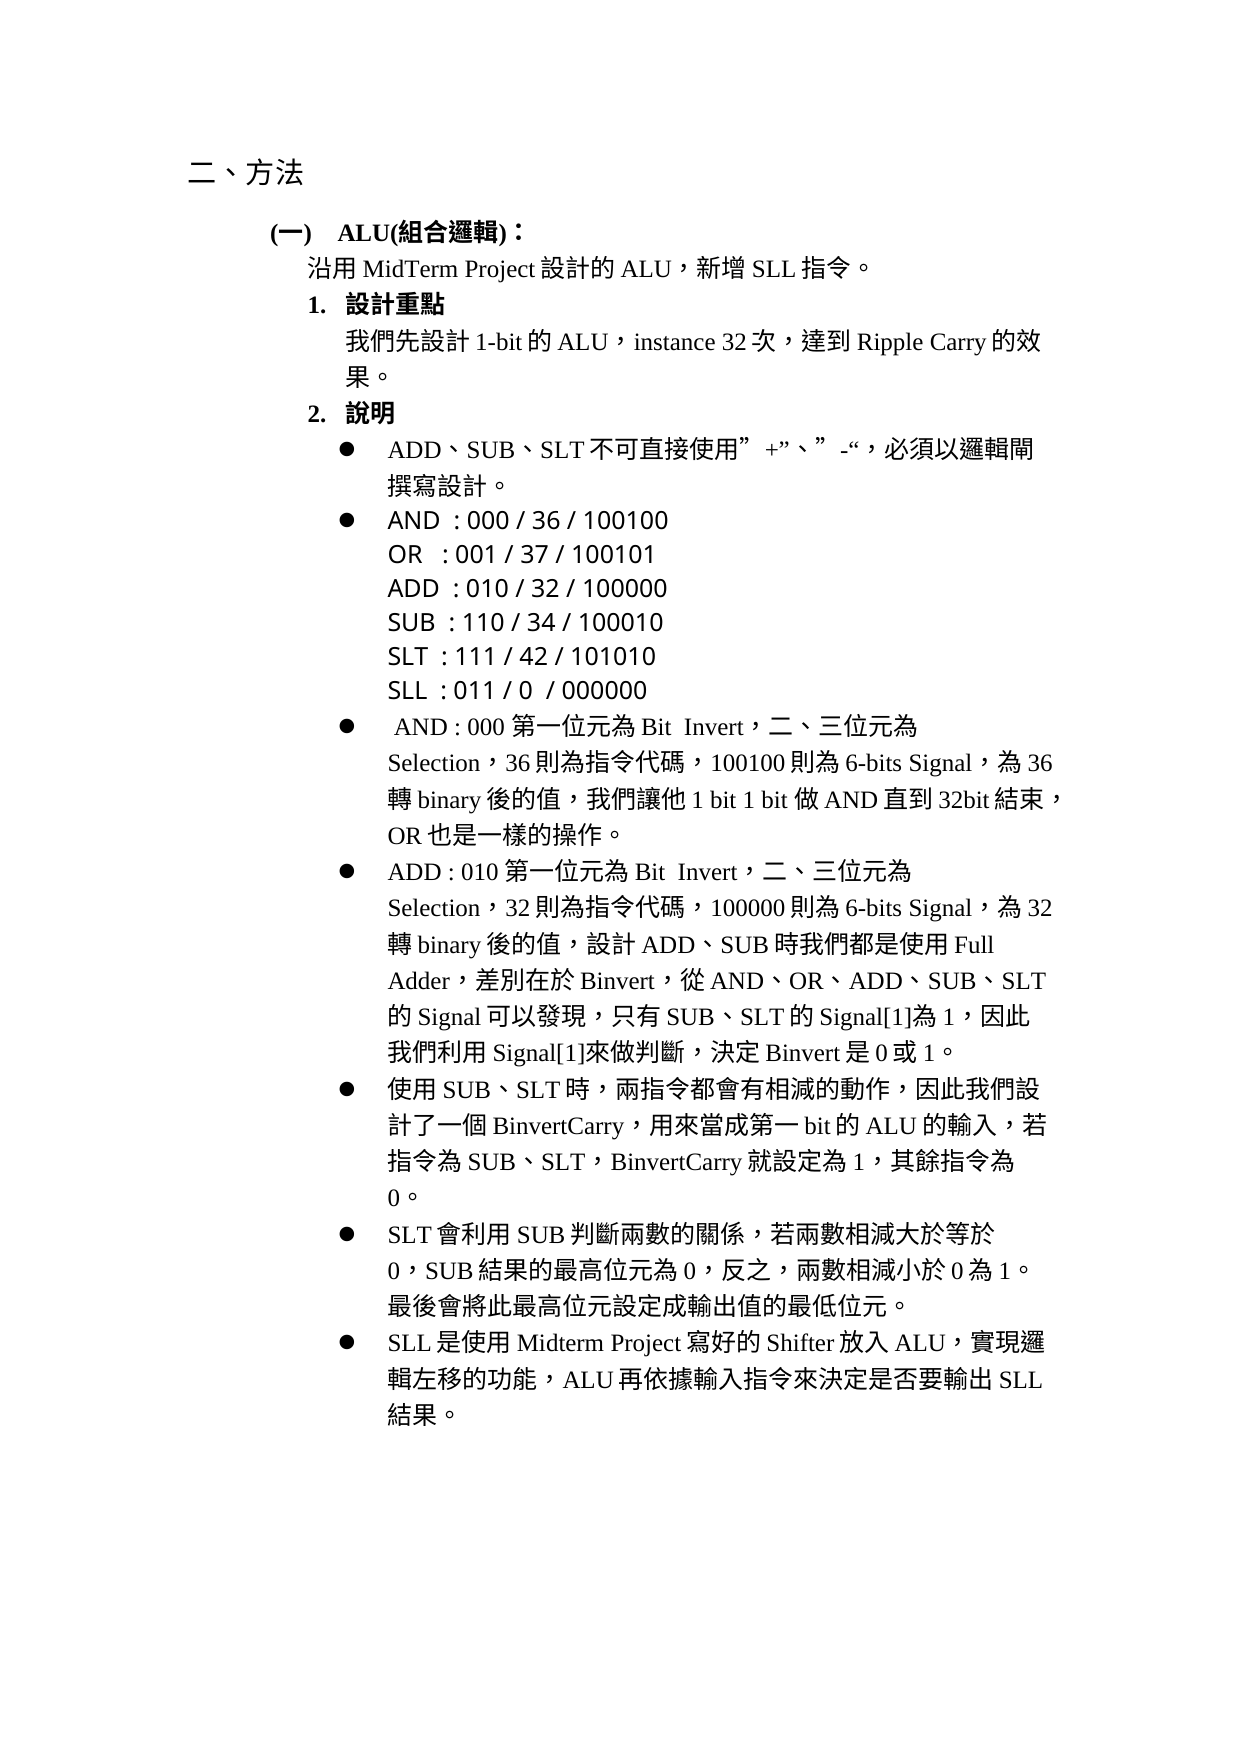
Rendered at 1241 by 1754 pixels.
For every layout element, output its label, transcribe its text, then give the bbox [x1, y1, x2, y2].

text ADD : 010 / 32 / 100000 [387, 570, 1053, 604]
text 二、方法 [187, 150, 1053, 192]
text SLL : 011 / 0 / 000000 [387, 673, 1053, 707]
list ADD、SUB、SLT不可直接使用”+”、”-“，必須以邏輯閘撰寫設計。 [337, 430, 1053, 502]
list SLT會利用SUB判斷兩數的關係，若兩數相減大於等於0，SUB結果的最高位元為0，反之，兩數相減小於0為1。最後會將此最高位元設定成輸出值的最低位元。 [337, 1214, 1053, 1323]
text OR : 001 / 37 / 100101 [387, 536, 1053, 570]
list AND : 000 第一位元為Bit Invert，二、三位元為Selection，36則為指令代碼，100100則為6-bits Signal，為36轉binary後的值，我們讓他1 bit 1 bit 做AND直到32bit結束，OR也是一樣的操作。 [337, 707, 1053, 852]
text 沿用MidTerm Project設計的ALU，新增SLL指令。 [307, 248, 1053, 285]
text 我們先設計1-bit的ALU，instance 32次，達到Ripple Carry的效果。 [345, 321, 1053, 393]
list ALU(組合邏輯)： [270, 212, 1053, 248]
text SLT : 111 / 42 / 101010 [387, 638, 1053, 673]
list AND : 000 / 36 / 100100 [337, 502, 1053, 536]
list SLL是使用Midterm Project寫好的Shifter放入ALU，實現邏輯左移的功能，ALU再依據輸入指令來決定是否要輸出SLL結果。 [337, 1323, 1053, 1432]
list ADD : 010 第一位元為Bit Invert，二、三位元為Selection，32則為指令代碼，100000則為6-bits Signal，為32轉binary後的值，設計ADD、SUB時我們都是使用Full Adder，差別在於Binvert，從AND、OR、ADD、SUB、SLT的Signal可以發現，只有SUB、SLT的Signal[1]為1，因此我們利用Signal[1]來做判斷，決定Binvert是0或1。 [337, 852, 1053, 1069]
list 使用SUB、SLT時，兩指令都會有相減的動作，因此我們設計了一個BinvertCarry，用來當成第一bit的ALU的輸入，若指令為SUB、SLT，BinvertCarry就設定為1，其餘指令為0。 [337, 1069, 1053, 1214]
list 設計重點 [307, 285, 1053, 321]
list 說明 [307, 393, 1053, 430]
text SUB : 110 / 34 / 100010 [387, 604, 1053, 638]
